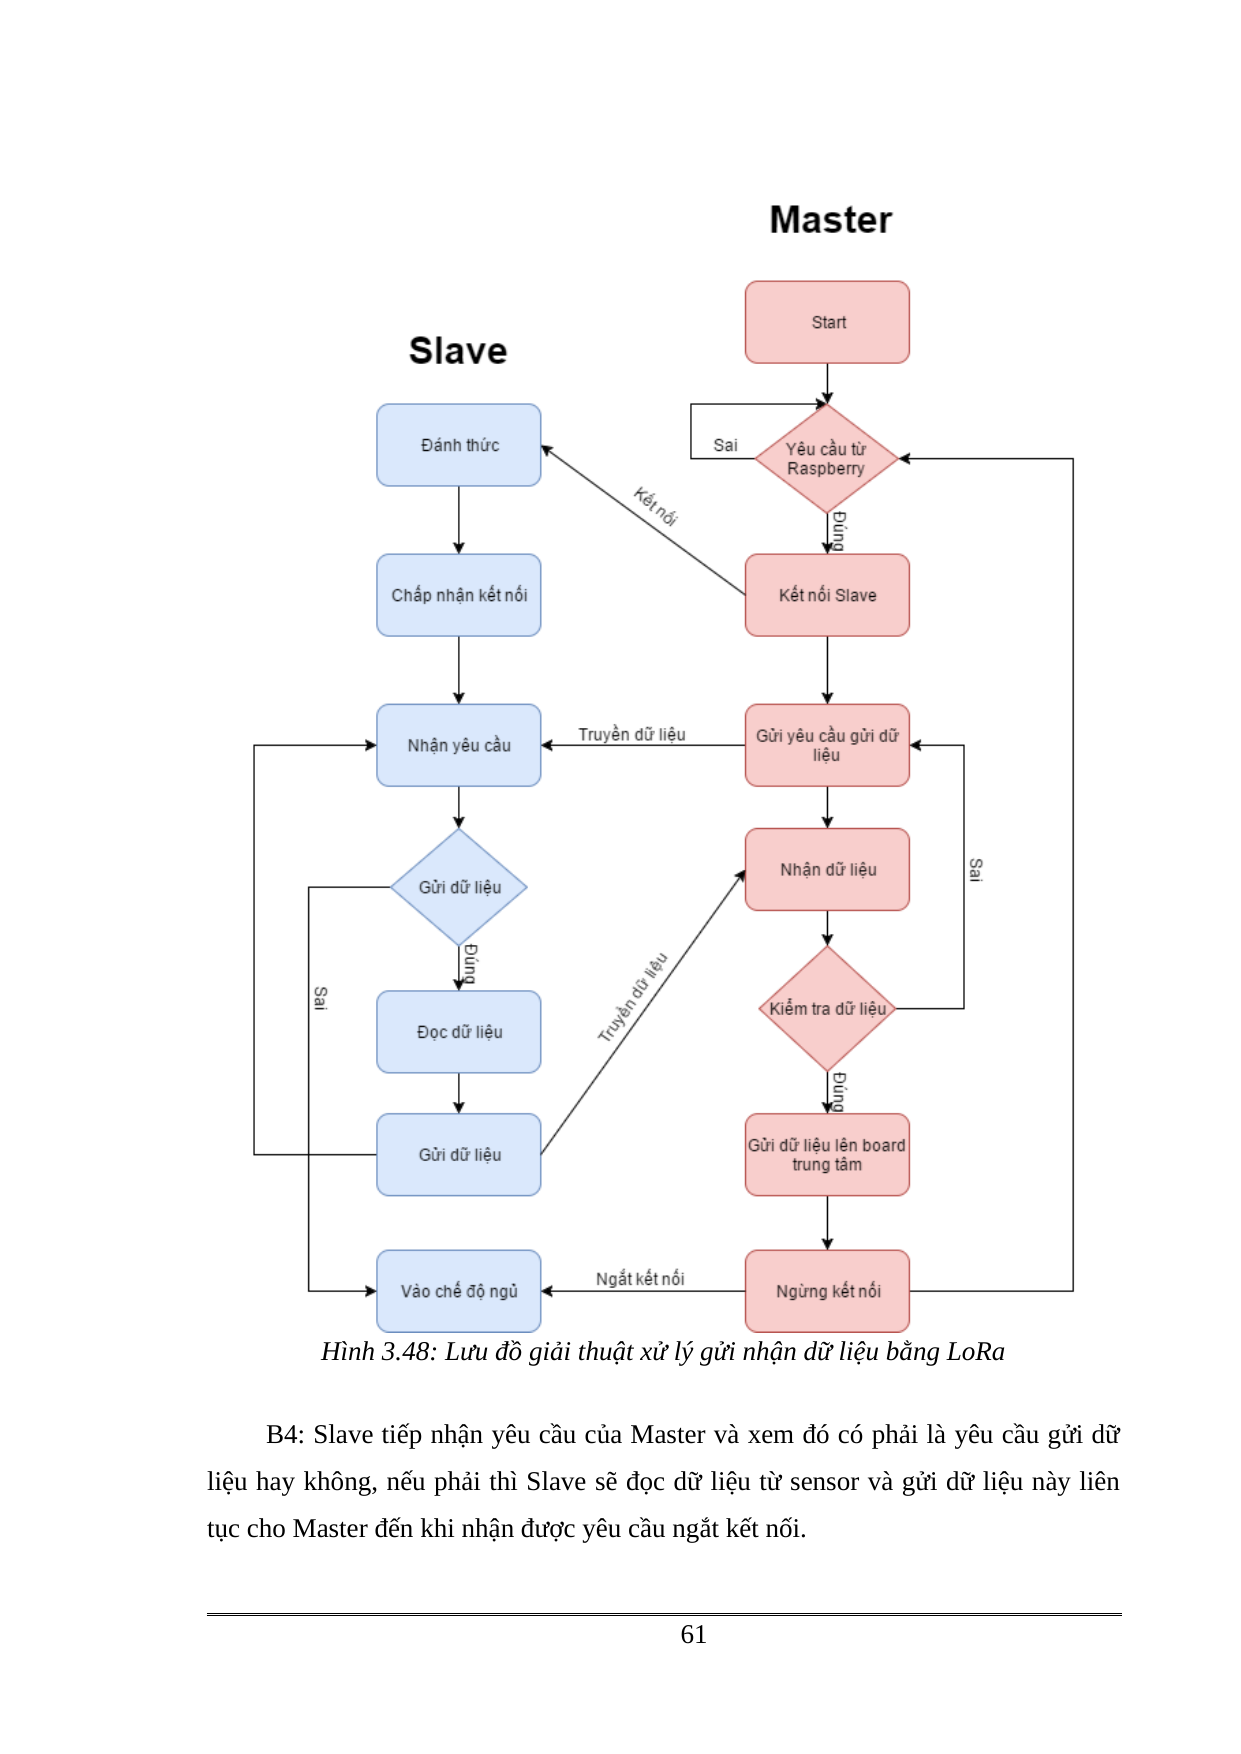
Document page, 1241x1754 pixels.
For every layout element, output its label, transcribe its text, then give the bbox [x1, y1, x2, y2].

text B4: Slave tiếp nhận yêu cầu của Master và xem đó có phải là yêu cầu gửi dữ liệu hay không, nếu phải thì Slave sẽ đọc dữ liệu từ sensor và gửi dữ liệu này liên tục cho Master đến khi nhận được yêu cầu ngắt kết nối. [207, 1418, 1122, 1543]
